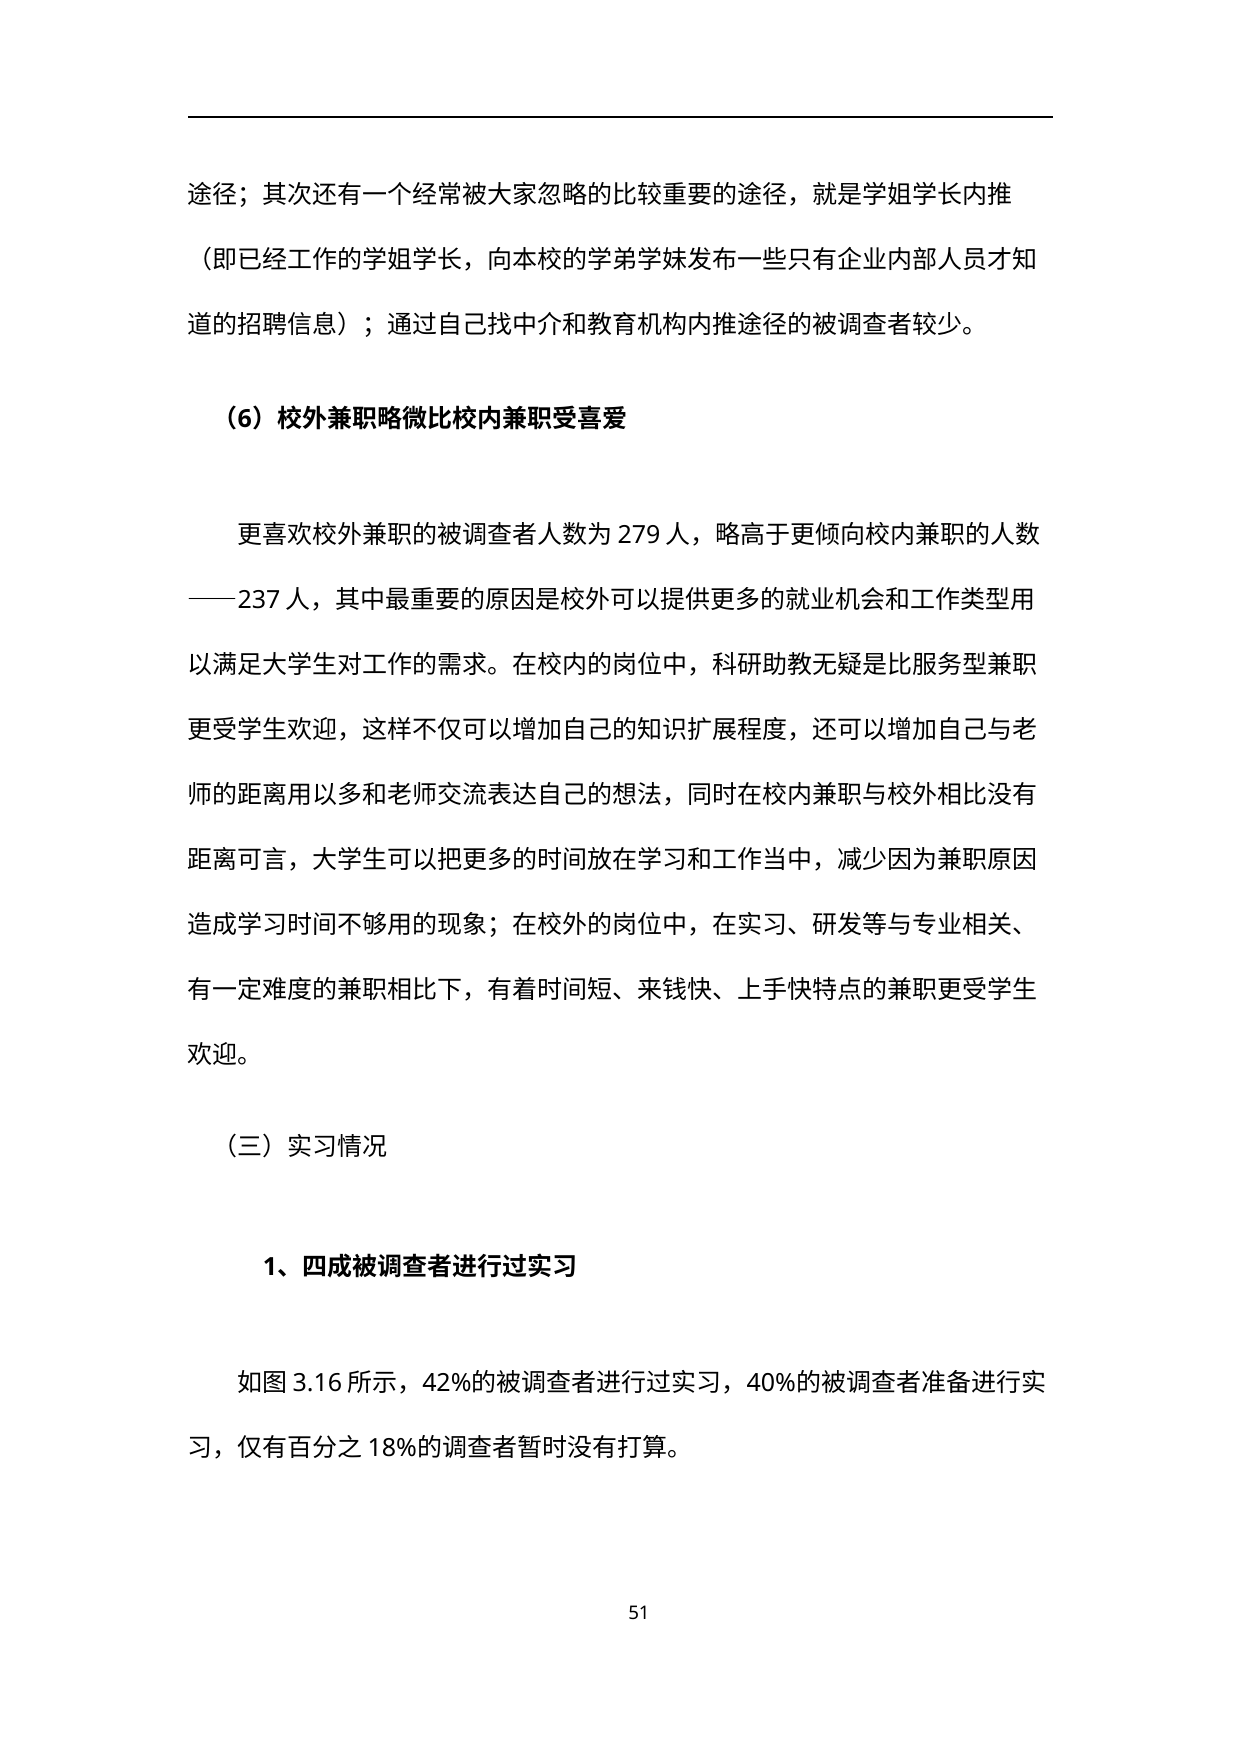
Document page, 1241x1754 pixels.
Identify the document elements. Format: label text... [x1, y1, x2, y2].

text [187, 160, 1053, 355]
subtitle （三）实习情况 [212, 1112, 1028, 1177]
text 更喜欢校外兼职的被调查者人数为279人，略高于更倾向校内兼职的人数——237人，其中最重要的原因是校外可以提供更多的就业机会和工作类型用以满足大学生对工作的需求。在校内的岗位中，科研助教无疑是比服务型兼职更受学生欢迎，这样不仅可以增加自己的知识扩展程度，还可以增加自己与老师的距离用以多和老师交流表达自己的想法，同时在校内兼职与校外相比没有距离可言，大学生可以把更多的时间放在学习和工作当中，减少因为兼职原因造成学习时间不够用的现象；在校外的岗位中，在实习、研发等与专业相关、有一定难度的兼职相比下，有着时间短、来钱快、上手快特点的兼职更受学生欢迎。 [187, 500, 1053, 1085]
text 如图3.16所示，42%的被调查者进行过实习，40%的被调查者准备进行实习，仅有百分之18%的调查者暂时没有打算。 [187, 1348, 1053, 1478]
subtitle （6）校外兼职略微比校内兼职受喜爱 [212, 384, 1028, 449]
subtitle 1、四成被调查者进行过实习 [212, 1232, 1028, 1297]
